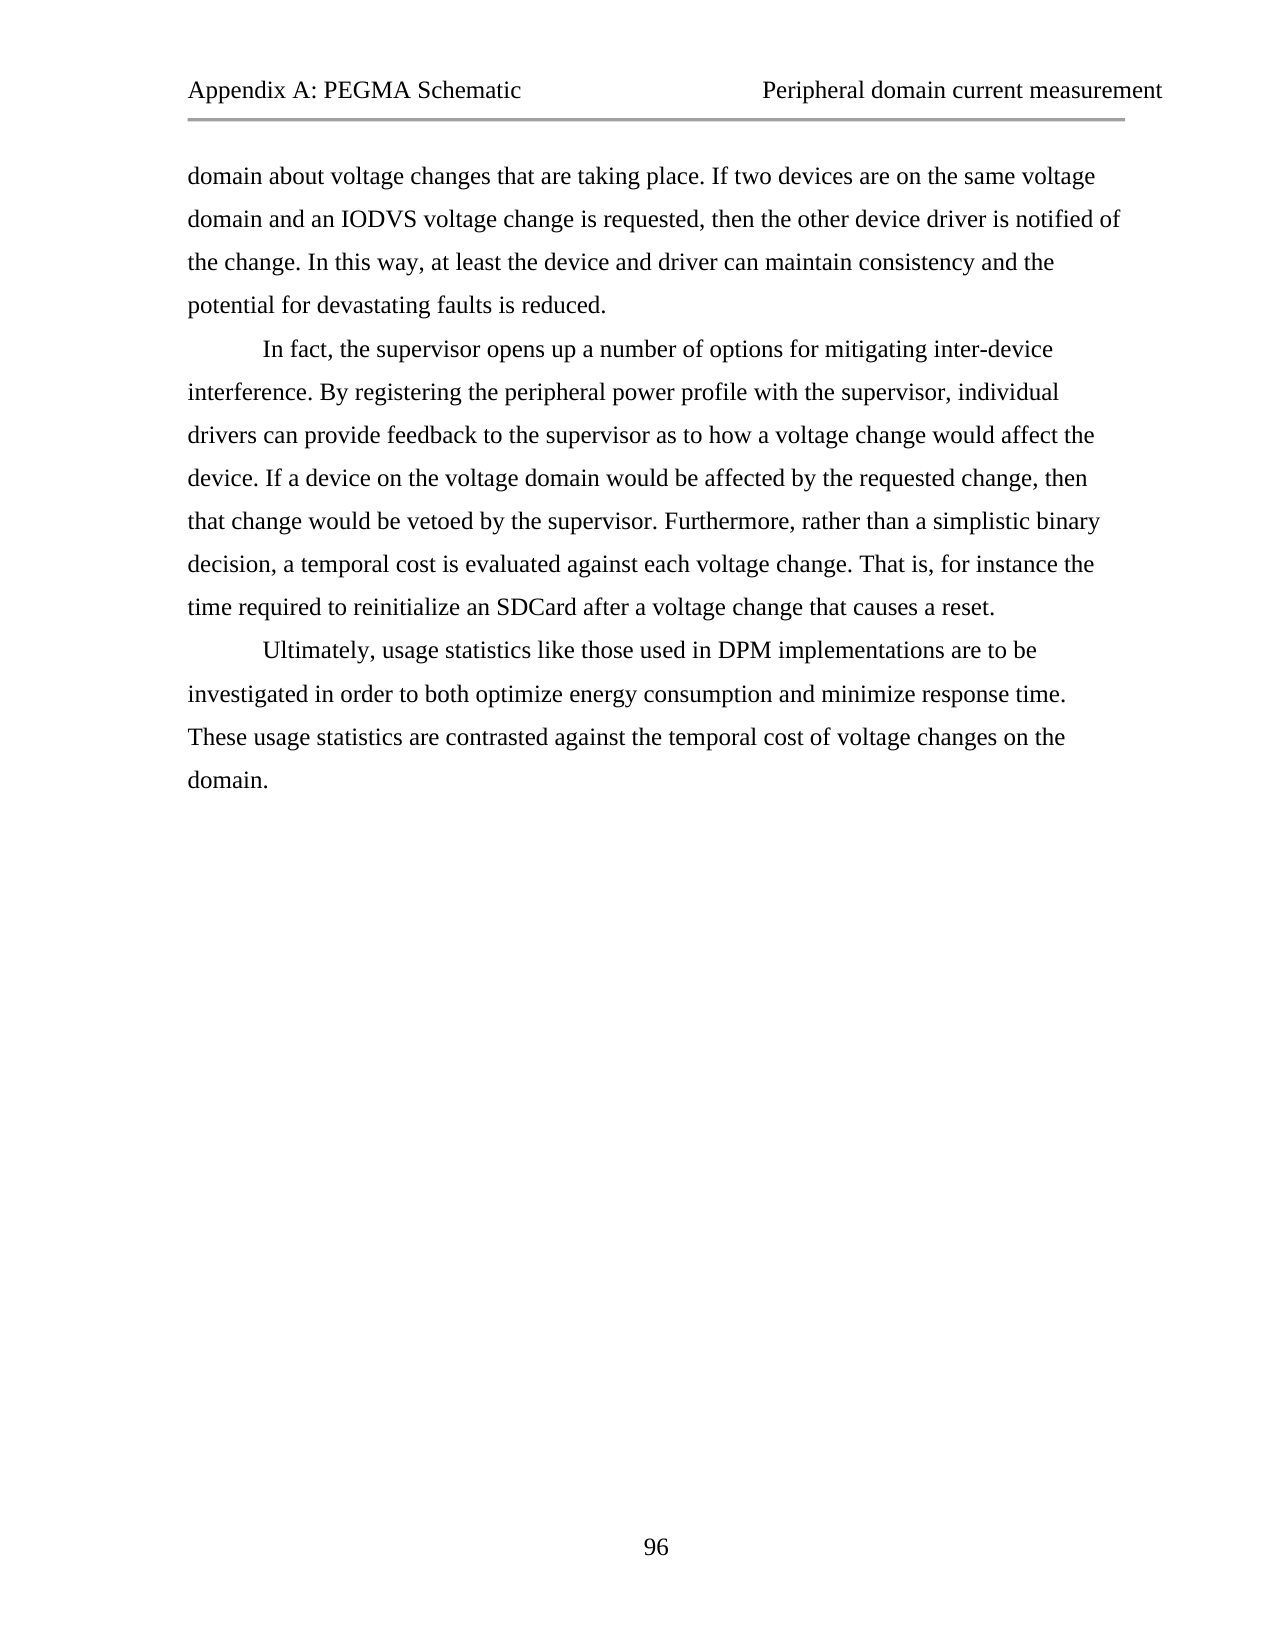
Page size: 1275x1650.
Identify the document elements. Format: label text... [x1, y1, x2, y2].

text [187, 161, 1125, 319]
text In fact, the supervisor opens up a number of options for mitigating inter-device interference. By registering the peripheral power profile with the supervisor, individual drivers can provide feedback to the supervisor as to how a voltage change would affect the device. If a device on the voltage domain would be affected by the requested change, then that change would be vetoed by the supervisor. Furthermore, rather than a simplistic binary decision, a temporal cost is evaluated against each voltage change. That is, for instance the time required to reinitialize an SDCard after a voltage change that causes a reset. [187, 334, 1125, 621]
text Ultimately, usage statistics like those used in DPM implementations are to be investigated in order to both optimize energy consumption and minimize response time. These usage statistics are contrasted against the temporal cost of voltage changes on the domain. [187, 636, 1125, 794]
